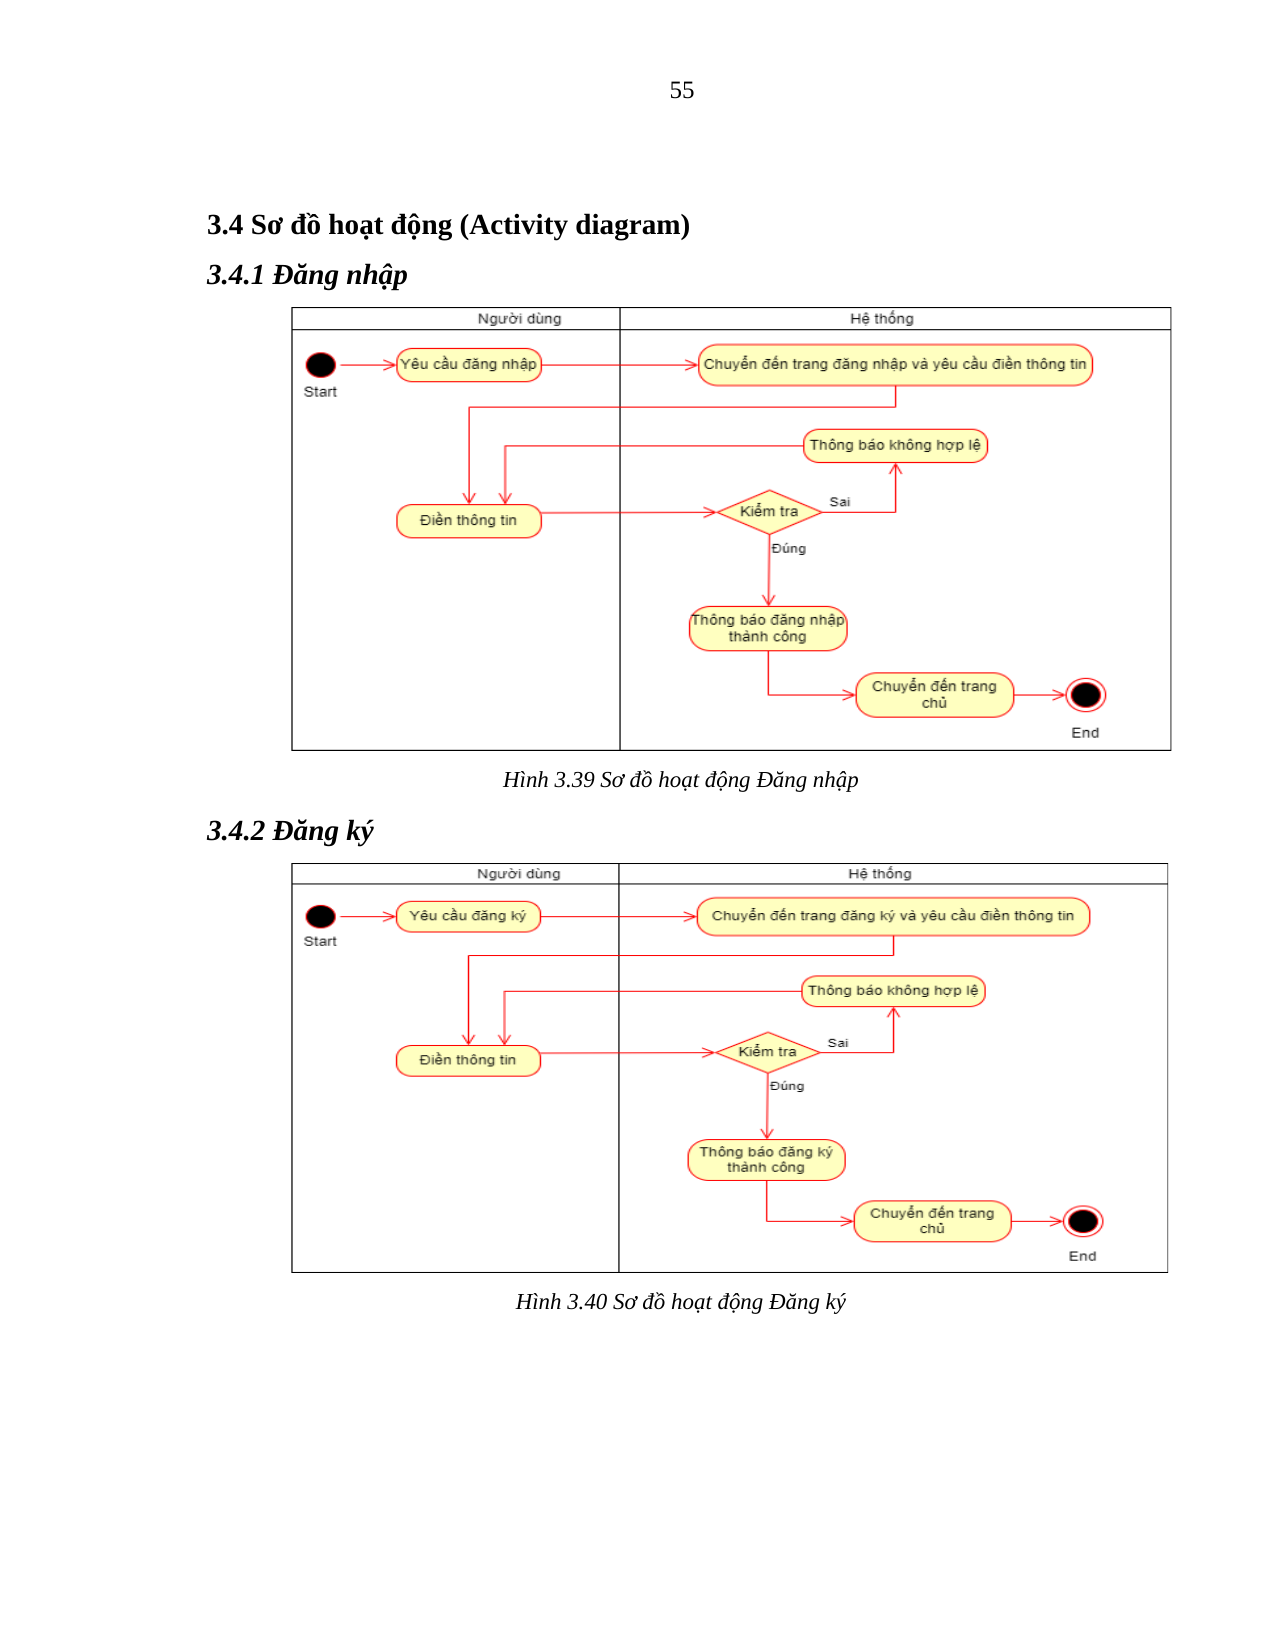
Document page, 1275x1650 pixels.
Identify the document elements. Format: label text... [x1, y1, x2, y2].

picture [281, 863, 1169, 1273]
text Hình 3.40 Sơ đồ hoạt động Đăng ký [207, 1288, 1157, 1314]
text Hình 3.39 Sơ đồ hoạt động Đăng nhập [207, 766, 1157, 792]
picture [281, 307, 1172, 751]
list Đăng nhập [207, 257, 1157, 291]
list Sơ đồ hoạt động (Activity diagram) [207, 207, 1157, 240]
list Đăng ký [207, 813, 1157, 846]
